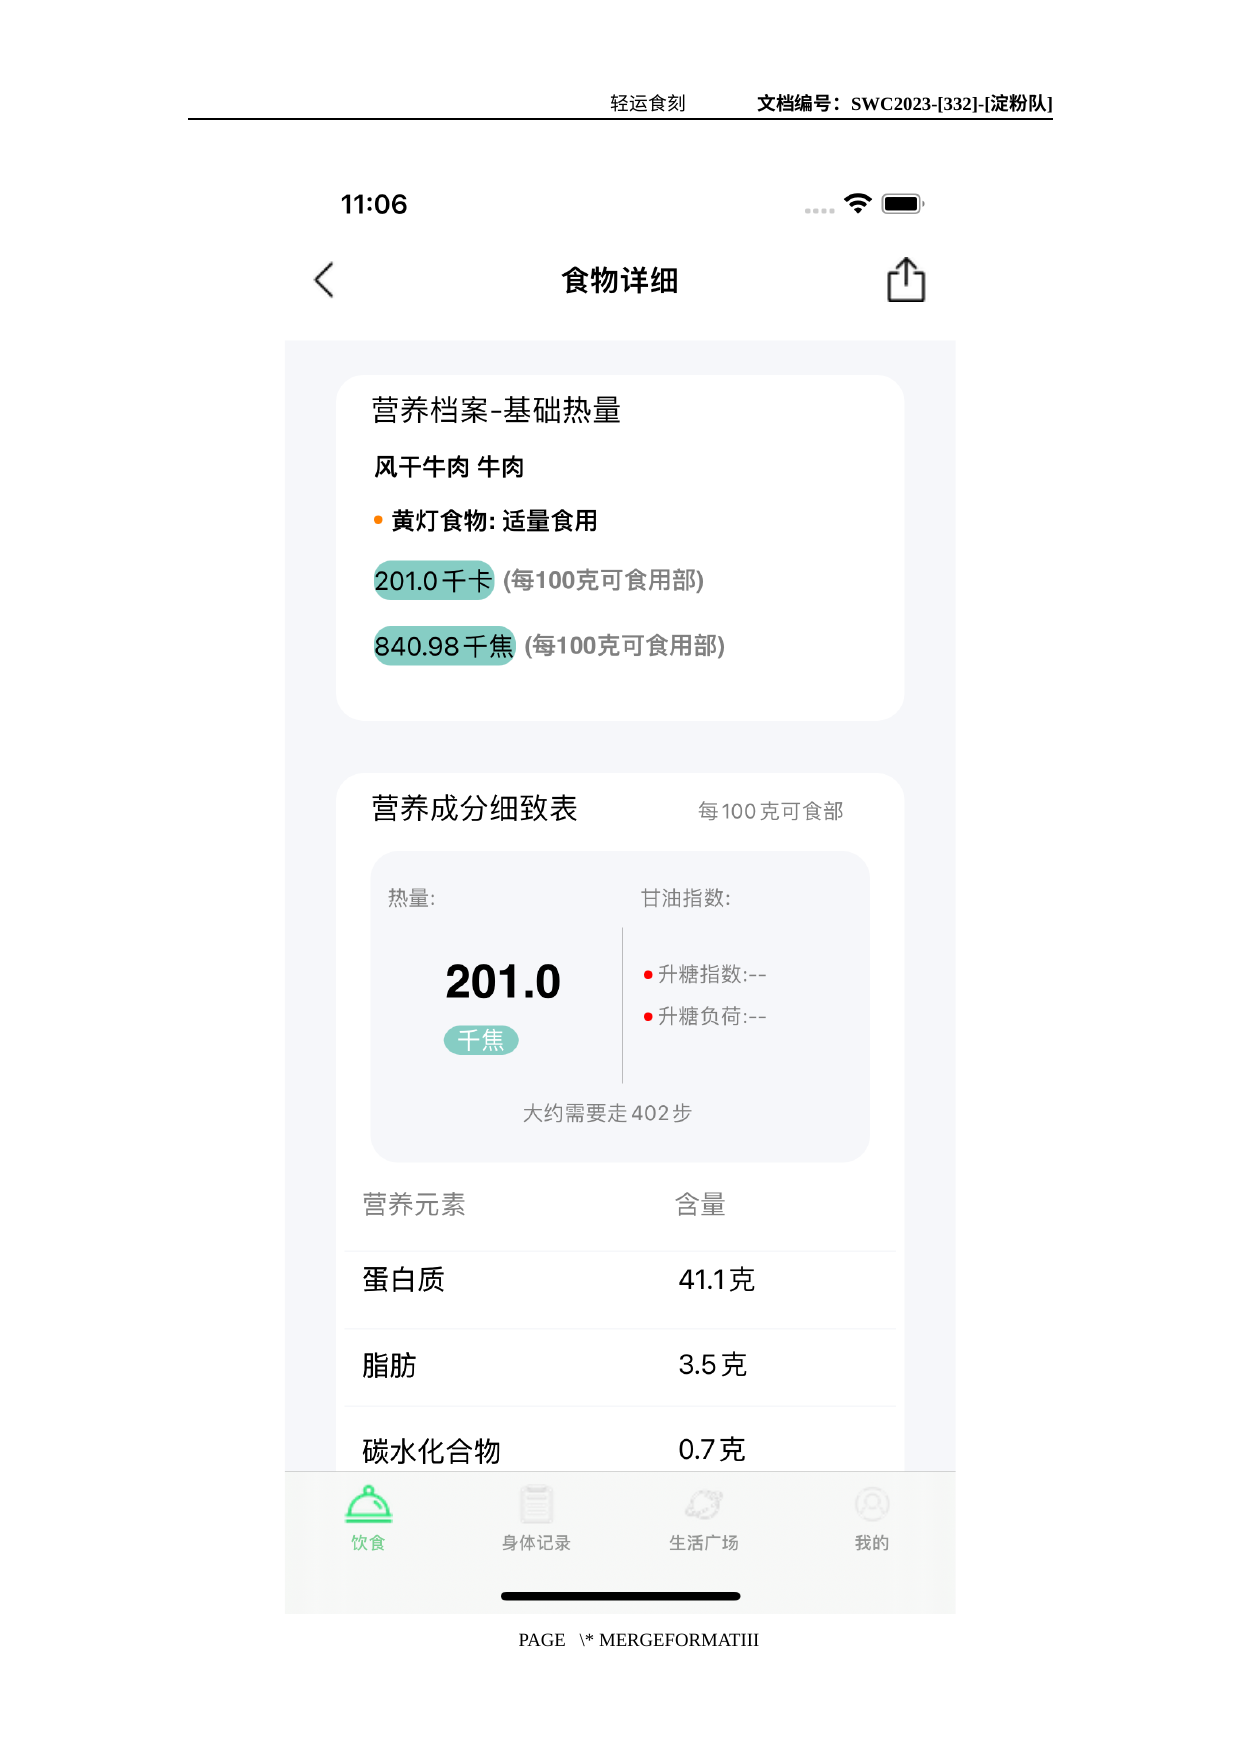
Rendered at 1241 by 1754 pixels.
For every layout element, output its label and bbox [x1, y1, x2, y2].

picture [284, 162, 956, 1614]
